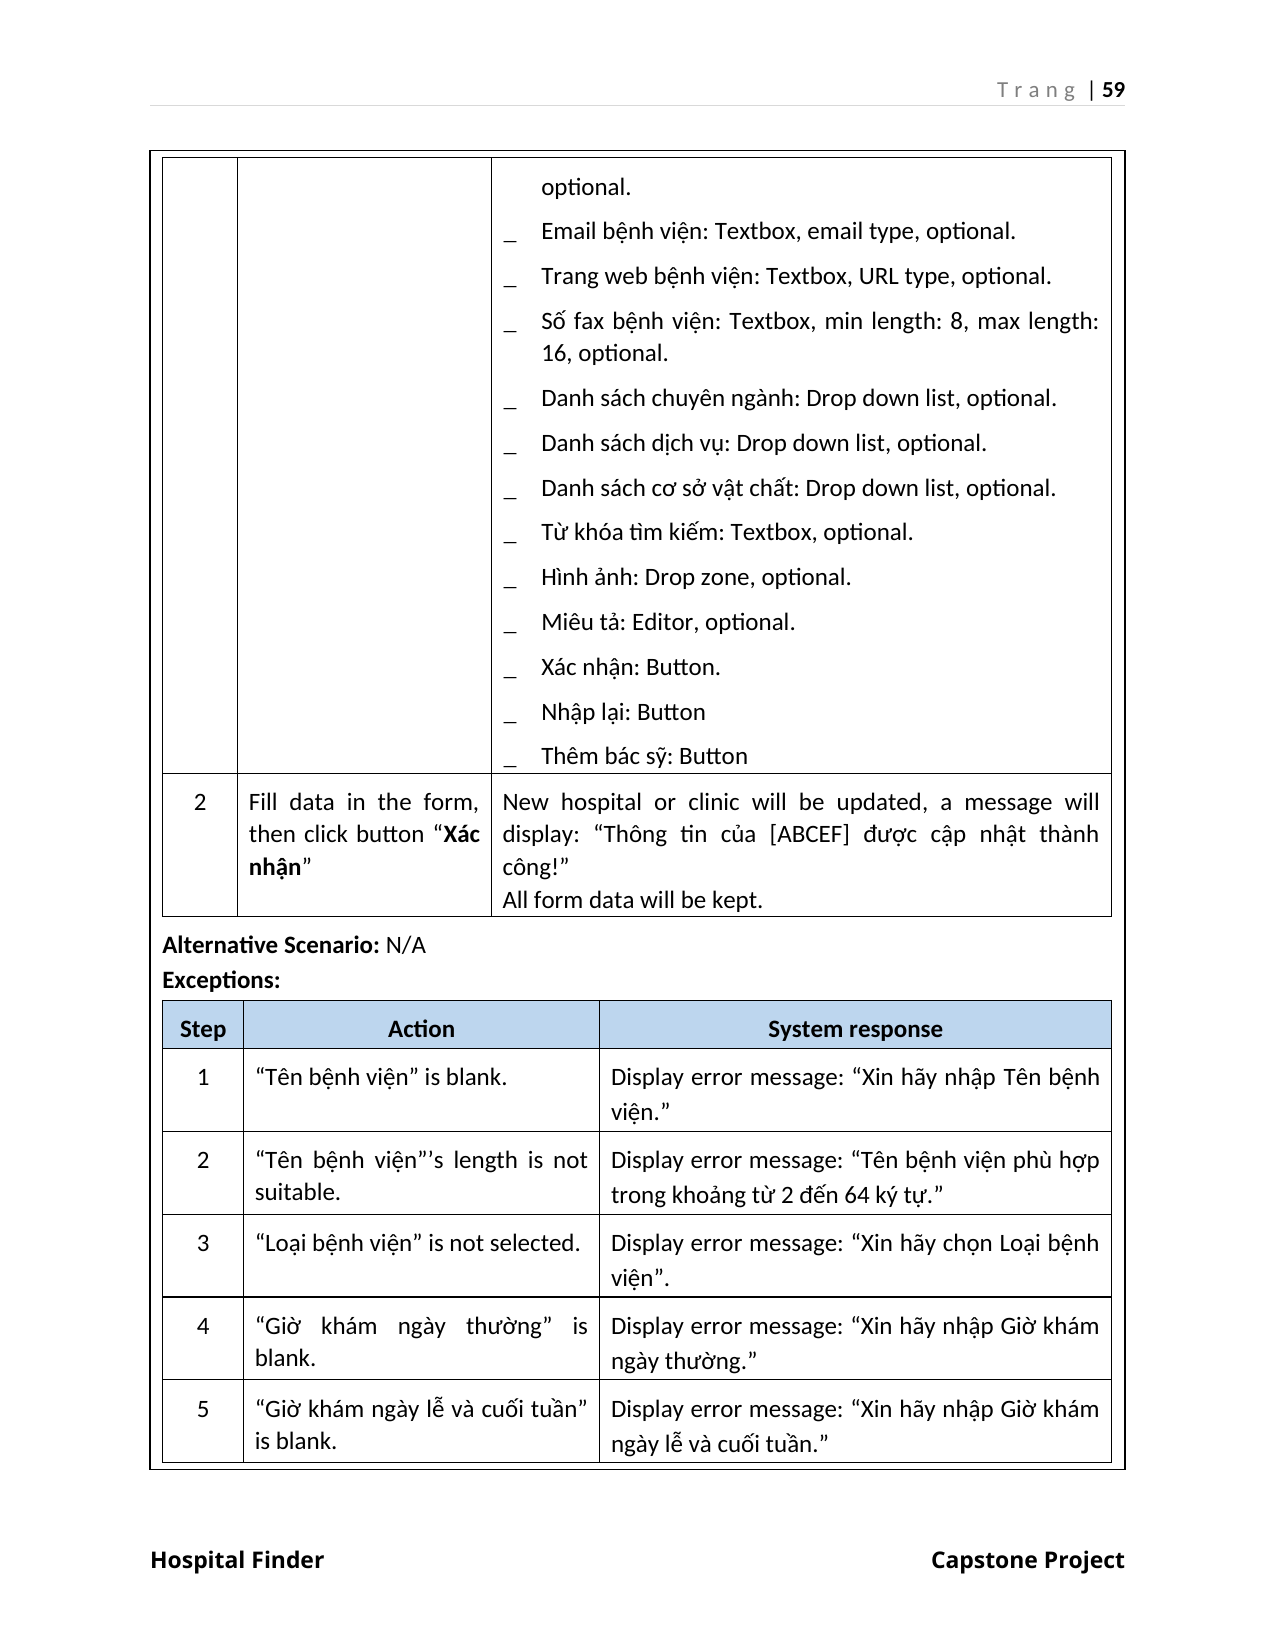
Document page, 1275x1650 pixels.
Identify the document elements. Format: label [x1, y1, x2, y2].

table_cell [151, 151, 1124, 1469]
